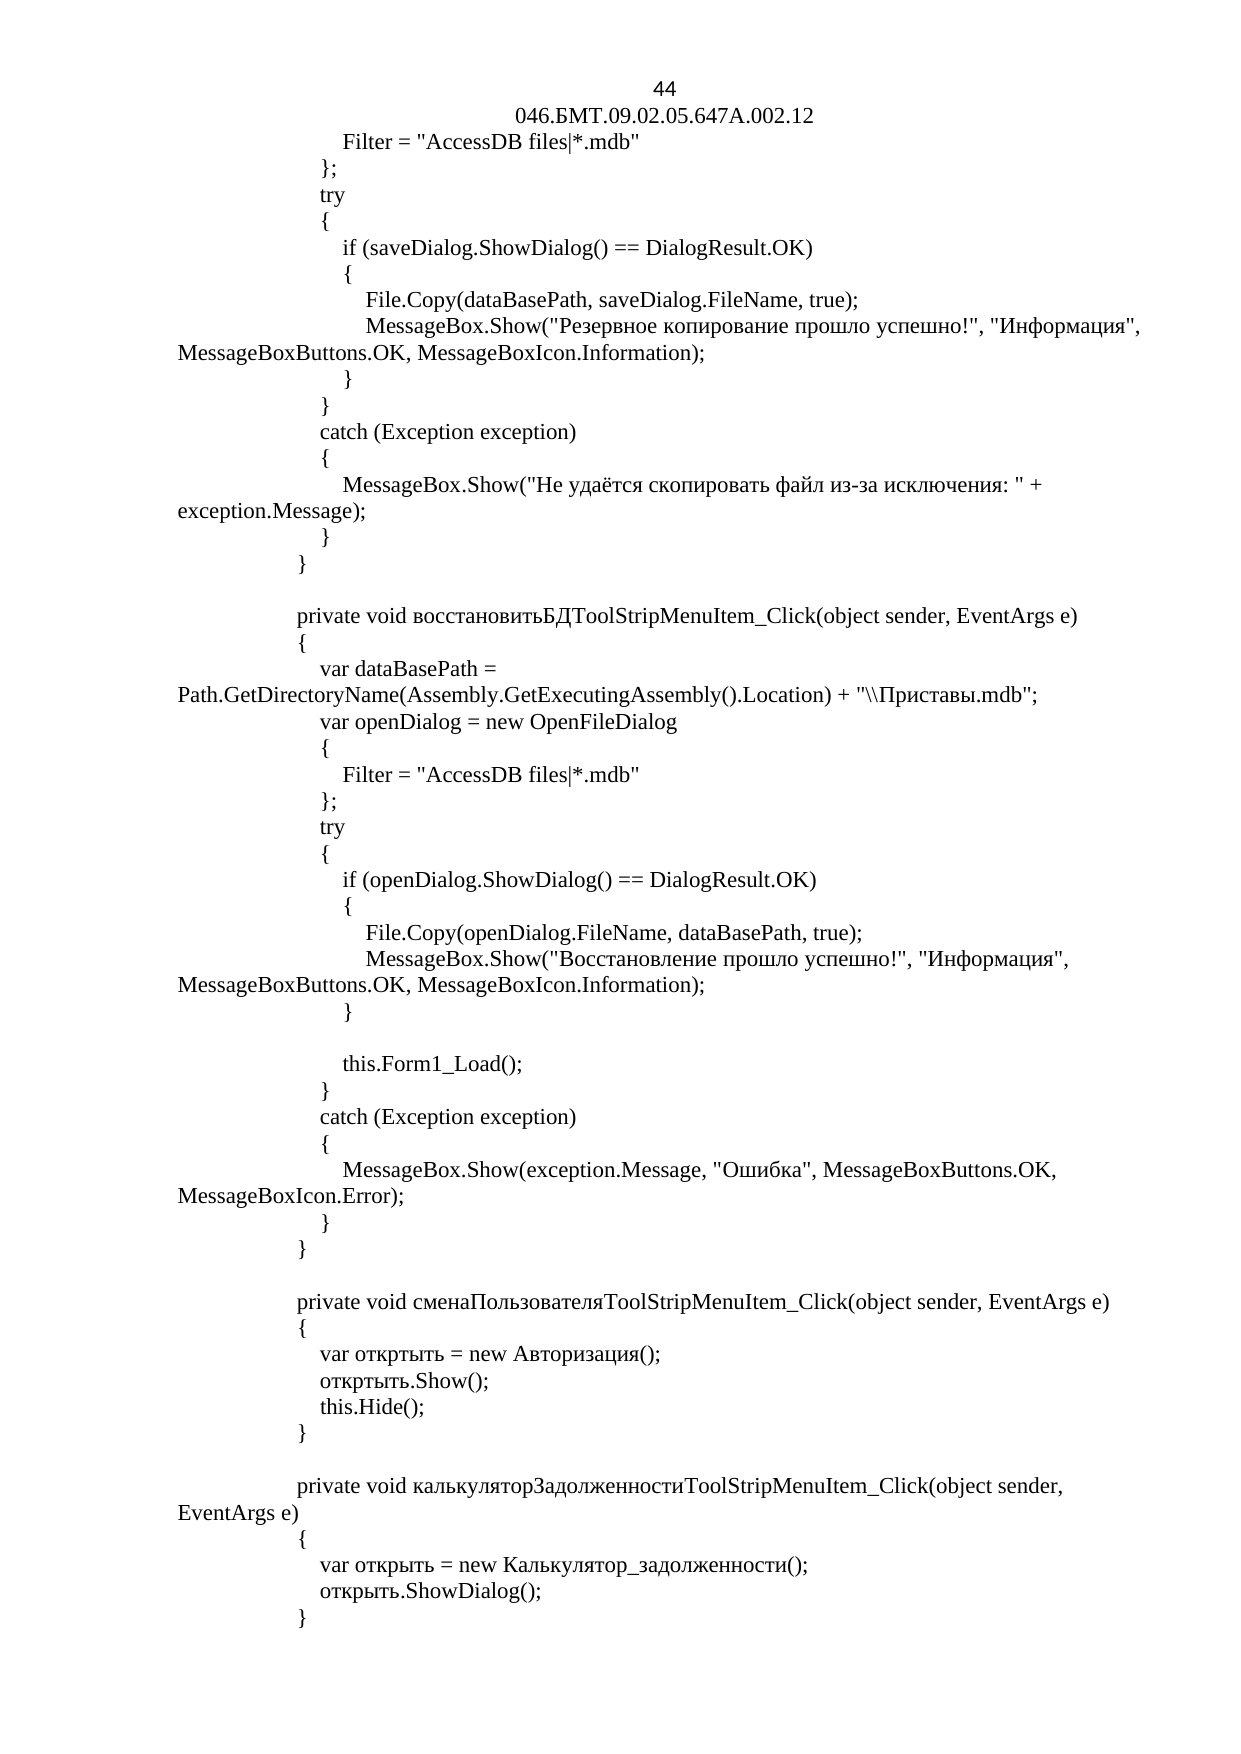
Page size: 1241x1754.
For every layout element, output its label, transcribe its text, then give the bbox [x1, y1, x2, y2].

text откртыть.Show(); [177, 1367, 1152, 1393]
text this.Form1_Load(); [177, 1051, 1152, 1077]
text MessageBox.Show("Резервное копирование прошло успешно!", "Информация", MessageBoxButtons.OK, MessageBoxIcon.Information); [177, 313, 1152, 365]
text catch (Exception exception) [177, 418, 1152, 444]
text } [177, 1209, 1152, 1235]
text { [177, 207, 1152, 233]
text } [177, 1235, 1152, 1261]
text } [177, 1419, 1152, 1446]
text { [177, 892, 1152, 919]
text { [177, 1129, 1152, 1156]
text { [177, 840, 1152, 866]
text } [177, 550, 1152, 576]
text try [177, 181, 1152, 207]
text Filter = "AccessDB files|*.mdb" [177, 761, 1152, 787]
text открыть.ShowDialog(); [177, 1578, 1152, 1604]
text { [177, 260, 1152, 286]
text } [177, 998, 1152, 1024]
text } [177, 392, 1152, 418]
text var dataBasePath = Path.GetDirectoryName(Assembly.GetExecutingAssembly().Location) + "\\Приставы.mdb"; [177, 655, 1152, 708]
text } [177, 523, 1152, 550]
text private void сменаПользователяToolStripMenuItem_Click(object sender, EventArgs e) [177, 1288, 1152, 1314]
text if (saveDialog.ShowDialog() == DialogResult.OK) [177, 233, 1152, 260]
text var openDialog = new OpenFileDialog [177, 708, 1152, 734]
text var открыть = new Калькулятор_задолженности(); [177, 1551, 1152, 1578]
text if (openDialog.ShowDialog() == DialogResult.OK) [177, 866, 1152, 892]
text }; [177, 787, 1152, 813]
text private void восстановитьБДToolStripMenuItem_Click(object sender, EventArgs e) [177, 602, 1152, 629]
text MessageBox.Show(exception.Message, "Ошибка", MessageBoxButtons.OK, MessageBoxIcon.Error); [177, 1156, 1152, 1209]
text { [177, 1525, 1152, 1551]
text } [177, 1077, 1152, 1103]
text File.Copy(dataBasePath, saveDialog.FileName, true); [177, 286, 1152, 313]
text this.Hide(); [177, 1393, 1152, 1419]
text MessageBox.Show("Восстановление прошло успешно!", "Информация", MessageBoxButtons.OK, MessageBoxIcon.Information); [177, 945, 1152, 998]
text }; [177, 154, 1152, 181]
text Filter = "AccessDB files|*.mdb" [177, 128, 1152, 154]
text { [177, 629, 1152, 655]
text try [177, 813, 1152, 840]
text MessageBox.Show("Не удаётся скопировать файл из-за исключения: " + exception.Message); [177, 471, 1152, 523]
text { [177, 734, 1152, 761]
text { [177, 1314, 1152, 1340]
text private void калькуляторЗадолженностиToolStripMenuItem_Click(object sender, EventArgs e) [177, 1472, 1152, 1525]
text catch (Exception exception) [177, 1103, 1152, 1129]
text var откртыть = new Авторизация(); [177, 1340, 1152, 1367]
text } [177, 1604, 1152, 1630]
text { [177, 444, 1152, 471]
text } [177, 365, 1152, 392]
text File.Copy(openDialog.FileName, dataBasePath, true); [177, 919, 1152, 945]
